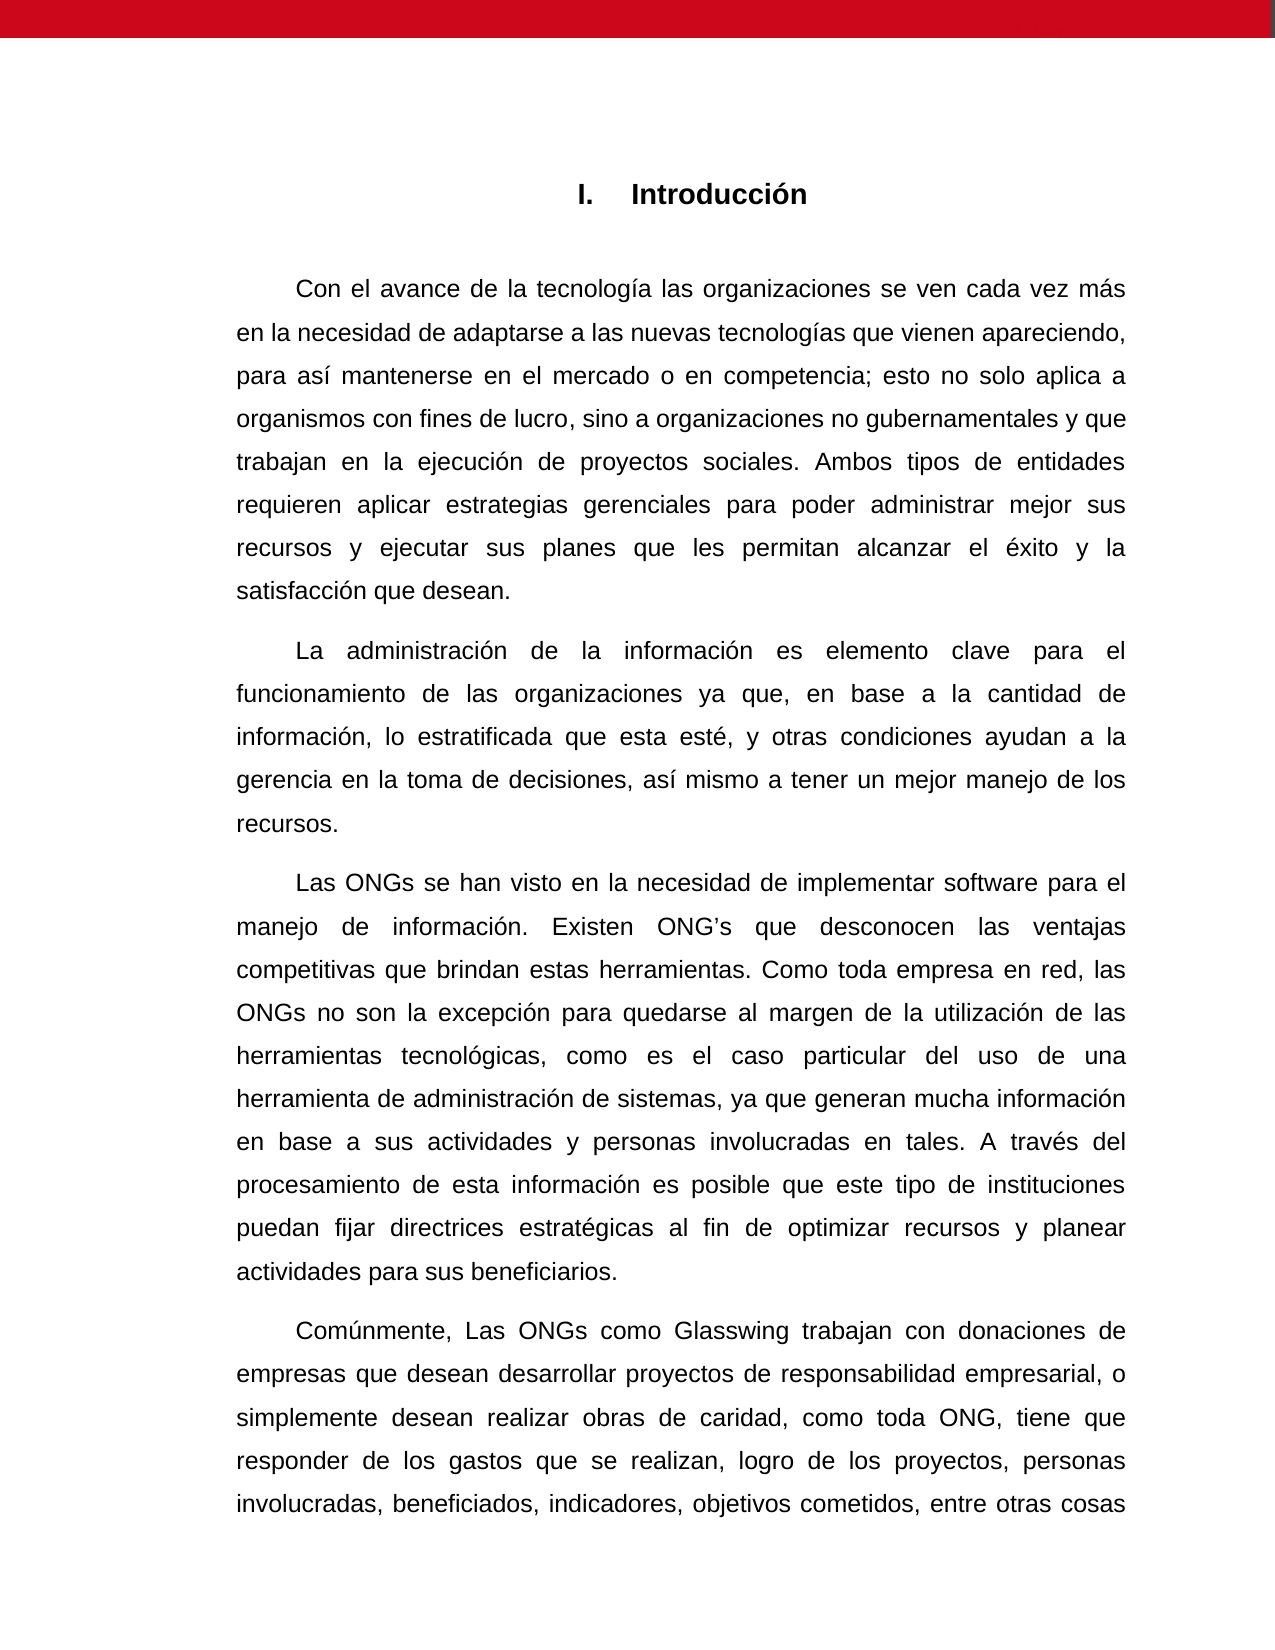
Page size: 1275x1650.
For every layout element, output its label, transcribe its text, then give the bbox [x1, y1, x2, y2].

text Con el avance de la tecnología las organizaciones se ven cada vez más en la necesidad de adaptarse a las nuevas tecnologías que vienen apareciendo, para así mantenerse en el mercado o en competencia; esto no solo aplica a organismos con fines de lucro, sino a organizaciones no gubernamentales y que trabajan en la ejecución de proyectos sociales. Ambos tipos de entidades requieren aplicar estrategias gerenciales para poder administrar mejor sus recursos y ejecutar sus planes que les permitan alcanzar el éxito y la satisfacción que desean. [236, 274, 1127, 605]
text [236, 1316, 1127, 1517]
list Introducción [274, 177, 1127, 211]
text La administración de la información es elemento clave para el funcionamiento de las organizaciones ya que, en base a la cantidad de información, lo estratificada que esta esté, y otras condiciones ayudan a la gerencia en la toma de decisiones, así mismo a tener un mejor manejo de los recursos. [236, 636, 1127, 837]
picture [0, 0, 1275, 38]
text Las ONGs se han visto en la necesidad de implementar software para el manejo de información. Existen ONG’s que desconocen las ventajas competitivas que brindan estas herramientas. Como toda empresa en red, las ONGs no son la excepción para quedarse al margen de la utilización de las herramientas tecnológicas, como es el caso particular del uso de una herramienta de administración de sistemas, ya que generan mucha información en base a sus actividades y personas involucradas en tales. A través del procesamiento de esta información es posible que este tipo de instituciones puedan fijar directrices estratégicas al fin de optimizar recursos y planear actividades para sus beneficiarios. [236, 868, 1127, 1285]
